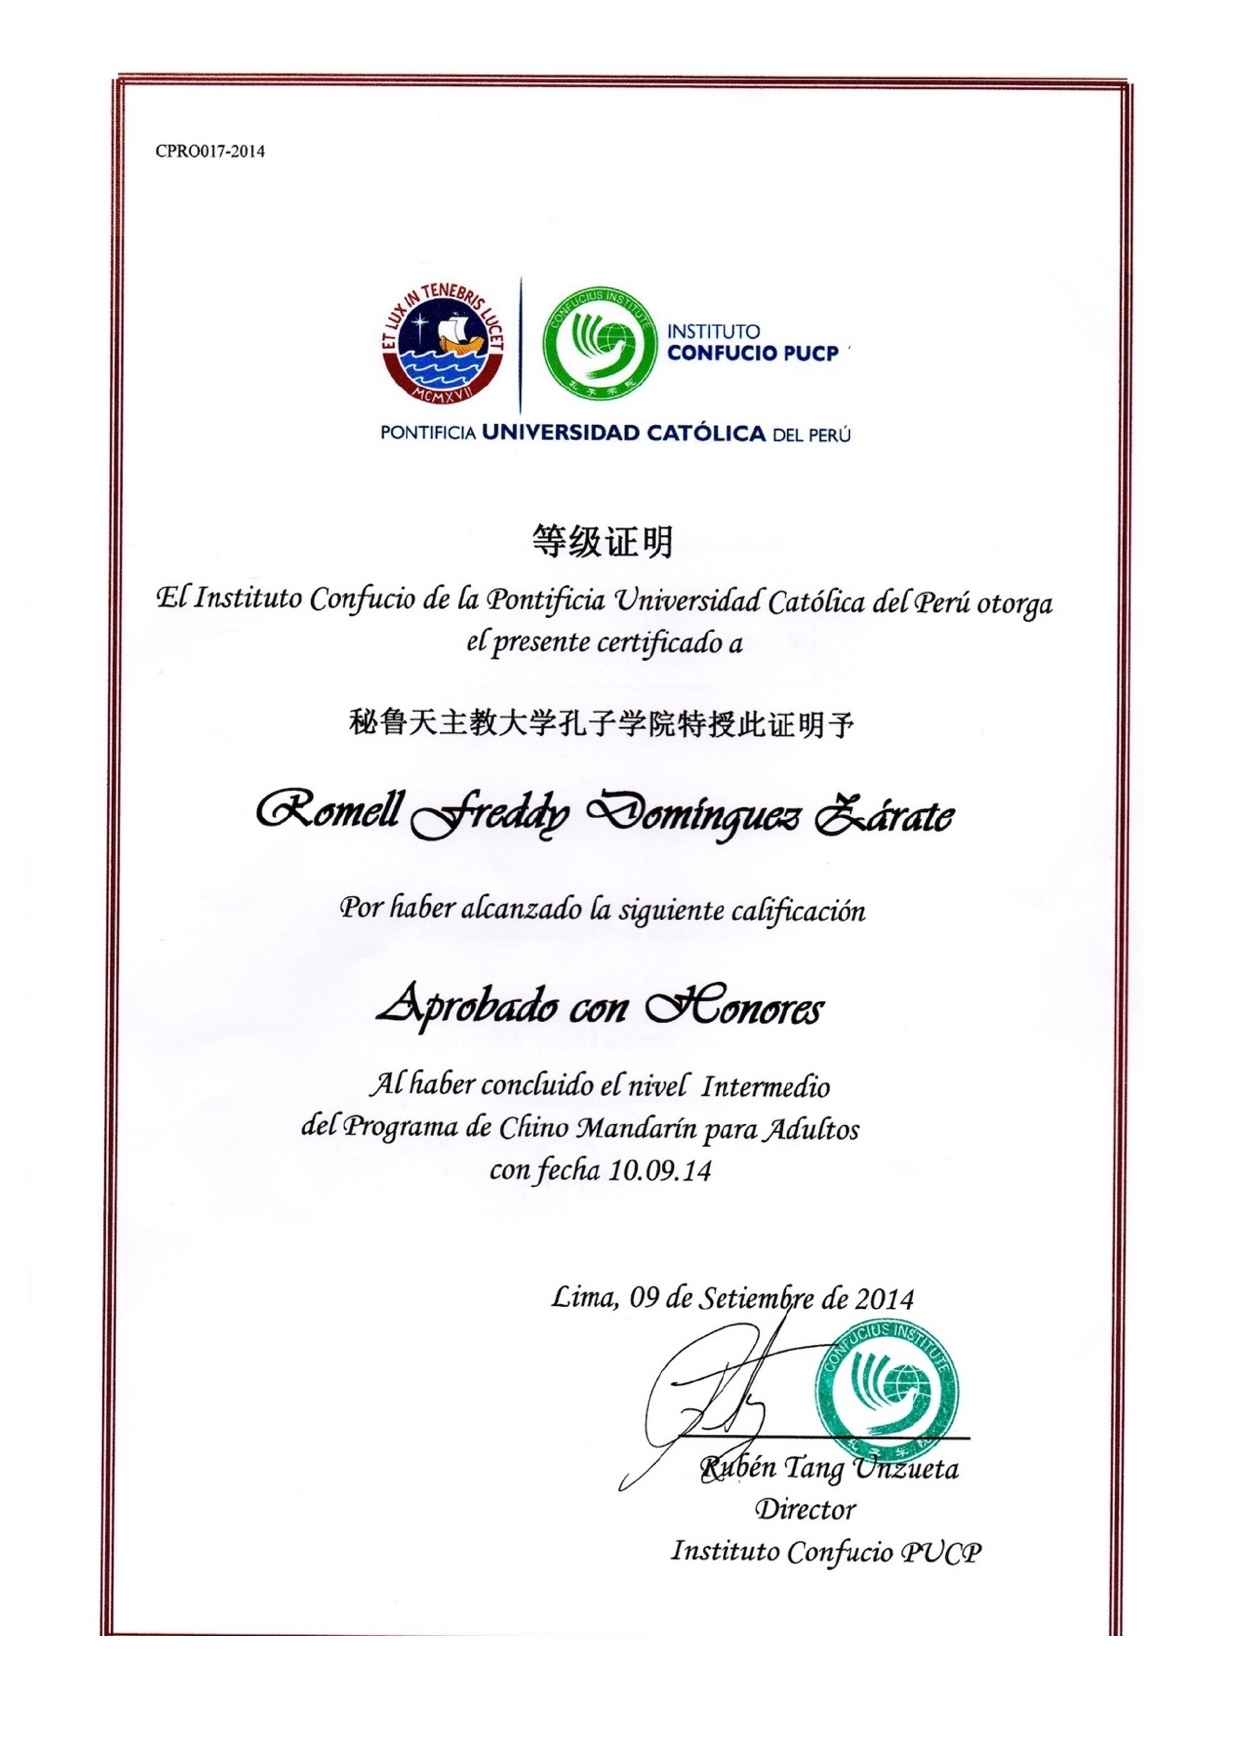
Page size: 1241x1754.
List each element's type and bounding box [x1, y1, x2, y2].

picture [27, 18, 1230, 1636]
